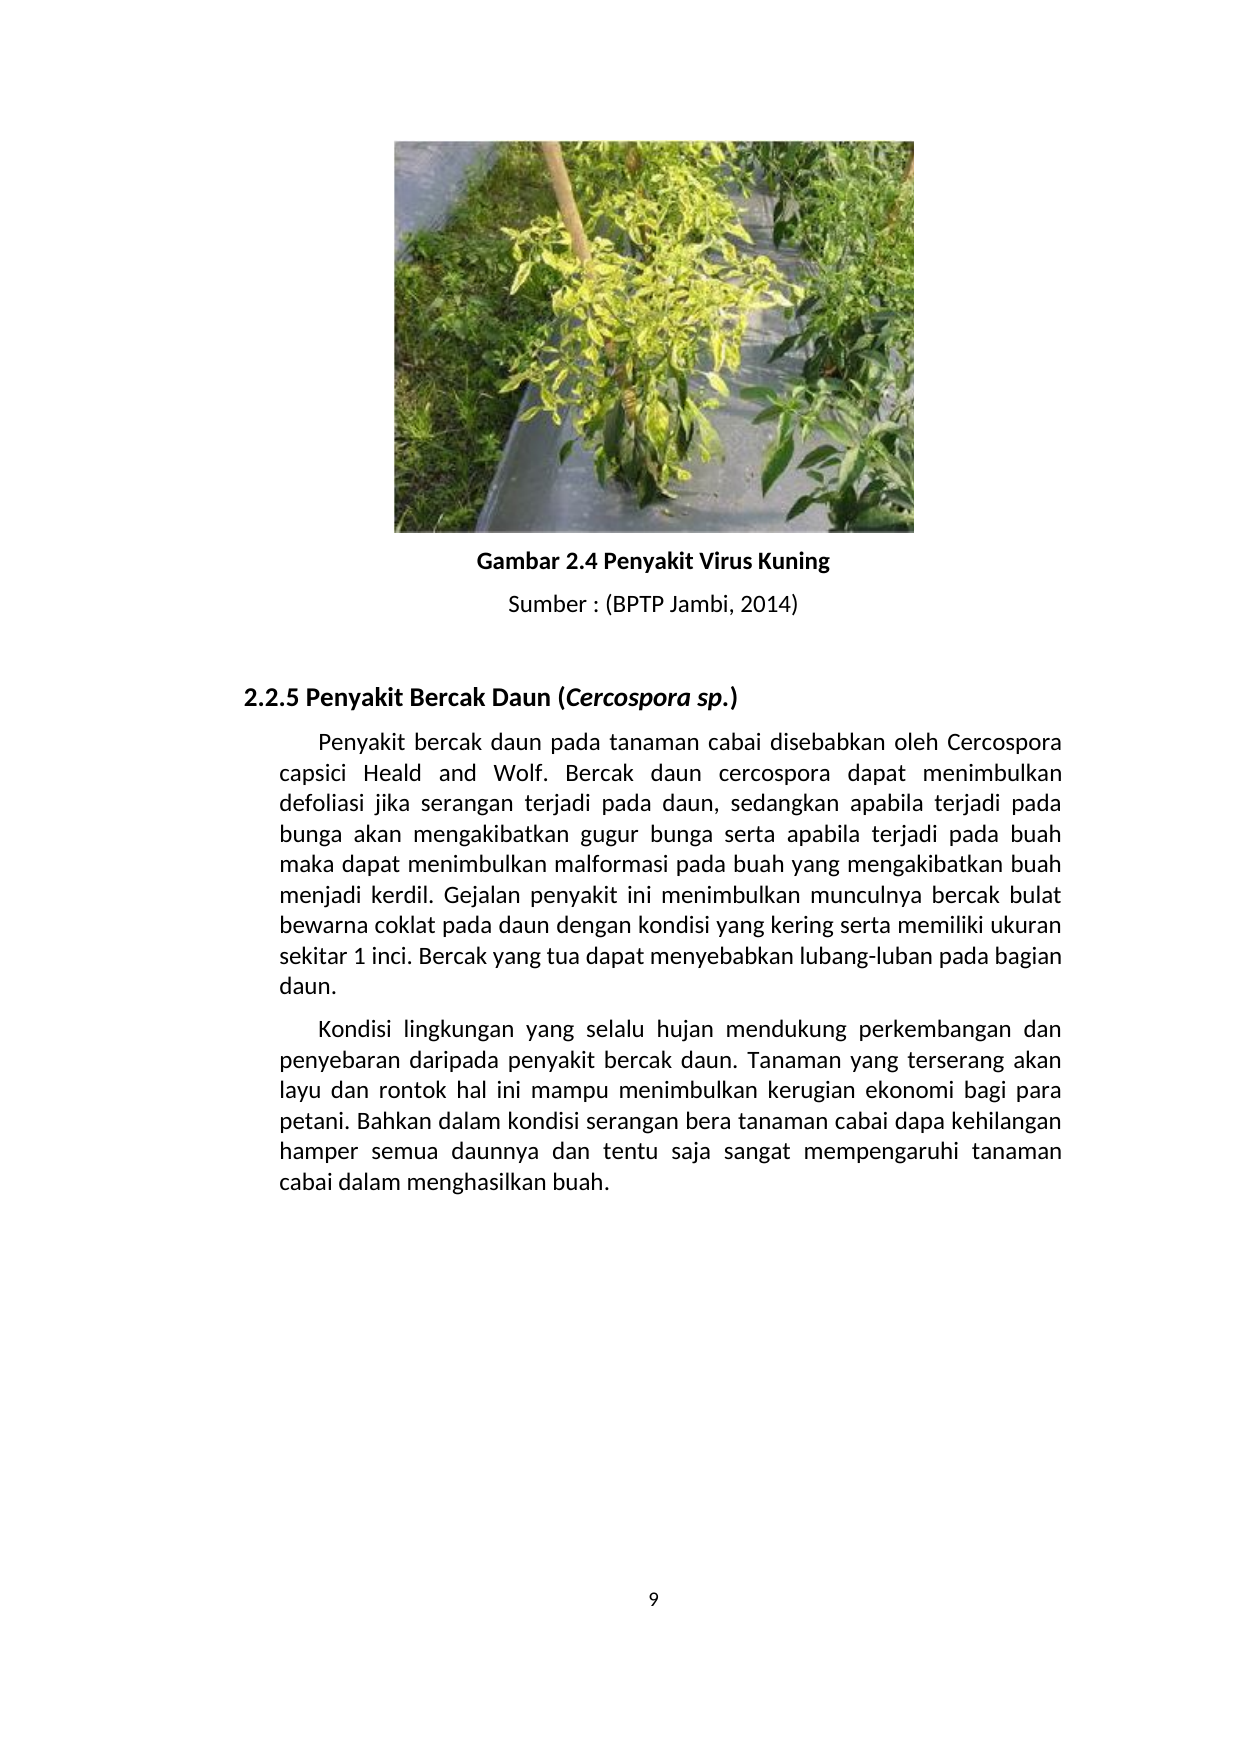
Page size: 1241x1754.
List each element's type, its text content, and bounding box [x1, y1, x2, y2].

text Kondisi lingkungan yang selalu hujan mendukung perkembangan dan penyebaran daripada penyakit bercak daun. Tanaman yang terserang akan layu dan rontok hal ini mampu menimbulkan kerugian ekonomi bagi para petani. Bahkan dalam kondisi serangan bera tanaman cabai dapa kehilangan hamper semua daunnya dan tentu saja sangat mempengaruhi tanaman cabai dalam menghasilkan buah. [279, 1013, 1063, 1196]
text Gambar 2.4 Penyakit Virus Kuning [244, 545, 1063, 576]
picture [393, 140, 914, 533]
subtitle Penyakit Bercak Daun (Cercospora sp.) [244, 681, 1063, 714]
text Penyakit bercak daun pada tanaman cabai disebabkan oleh Cercospora capsici Heald and Wolf. Bercak daun cercospora dapat menimbulkan defoliasi jika serangan terjadi pada daun, sedangkan apabila terjadi pada bunga akan mengakibatkan gugur bunga serta apabila terjadi pada buah maka dapat menimbulkan malformasi pada buah yang mengakibatkan buah menjadi kerdil. Gejalan penyakit ini menimbulkan munculnya bercak bulat bewarna coklat pada daun dengan kondisi yang kering serta memiliki ukuran sekitar 1 inci. Bercak yang tua dapat menyebabkan lubang-luban pada bagian daun. [279, 726, 1063, 1001]
text Sumber : (BPTP Jambi, 2014) [244, 588, 1063, 619]
